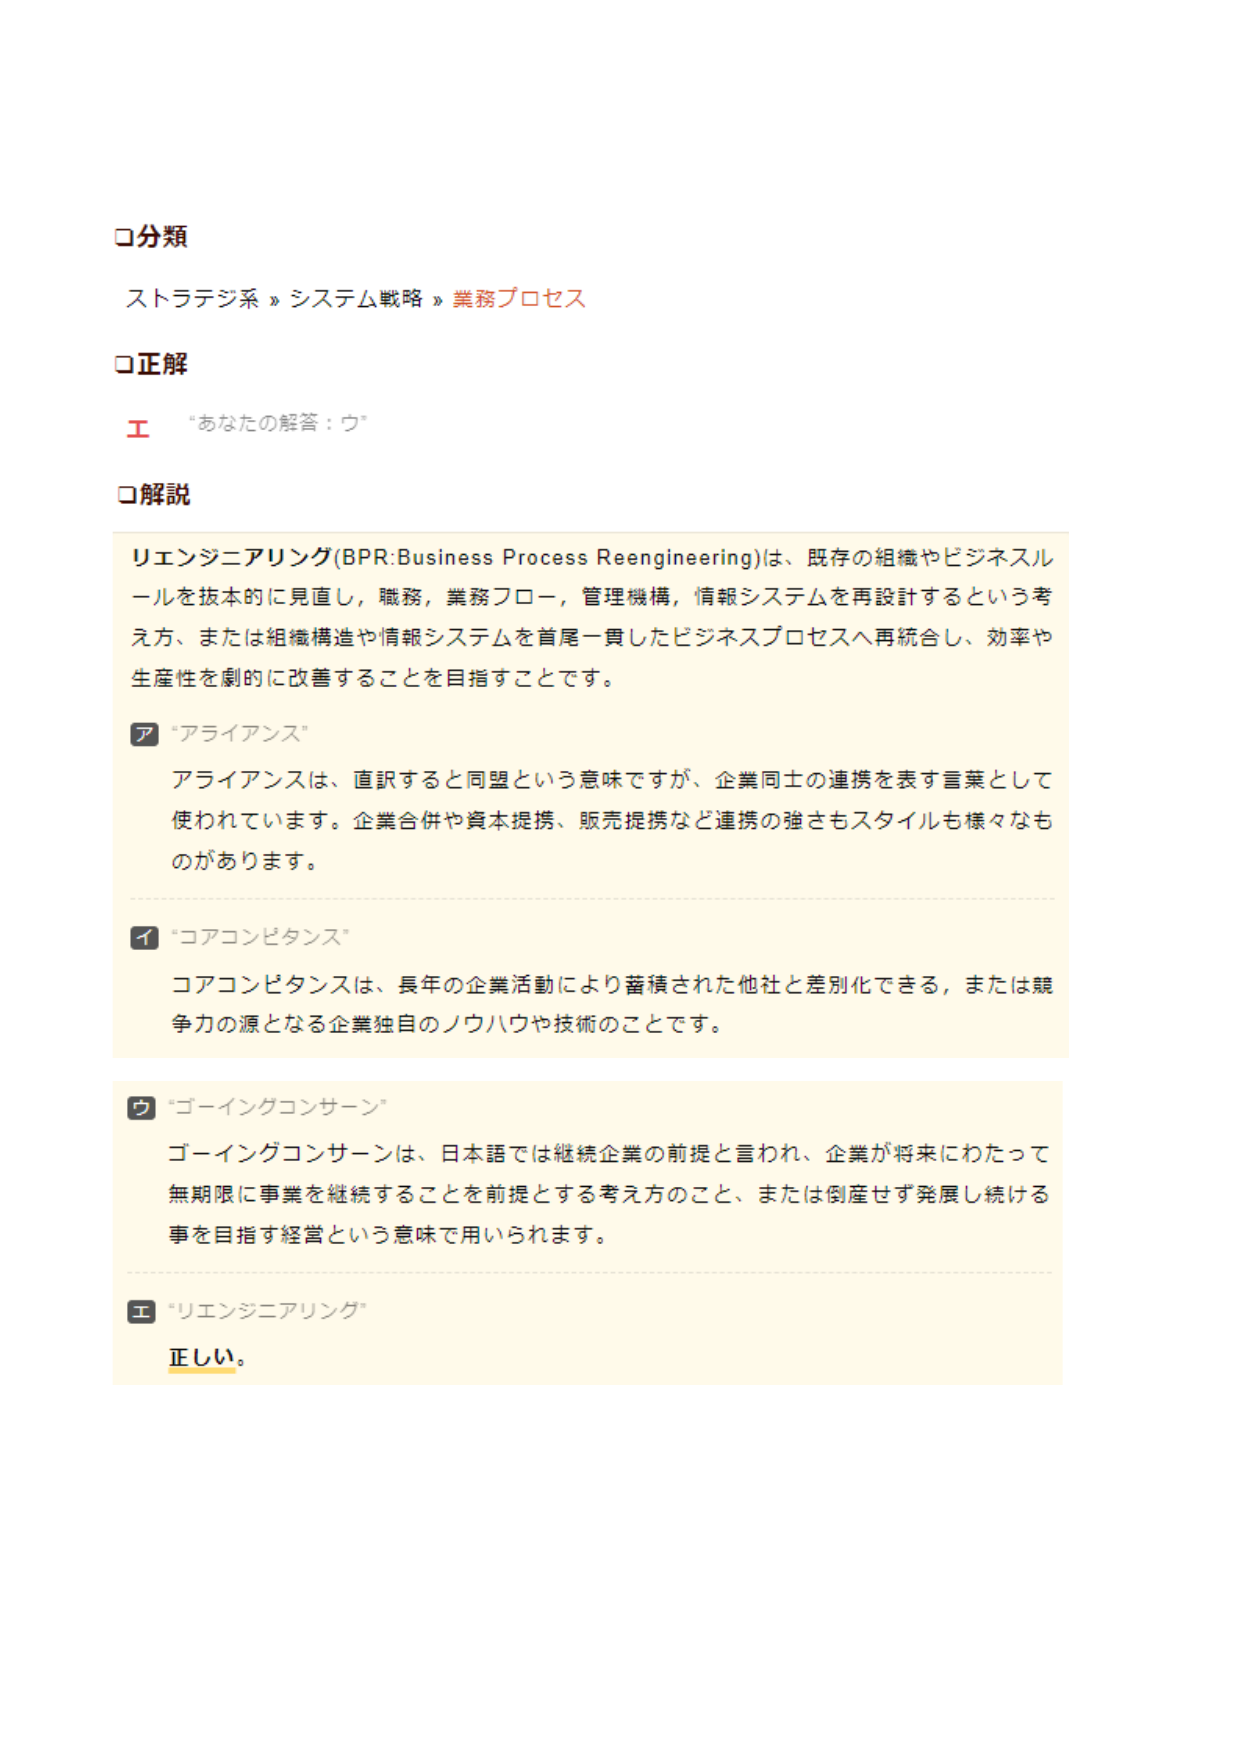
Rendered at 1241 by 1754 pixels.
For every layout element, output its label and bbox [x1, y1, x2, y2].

picture [112, 215, 737, 452]
picture [112, 1081, 1063, 1385]
picture [112, 471, 1069, 1058]
